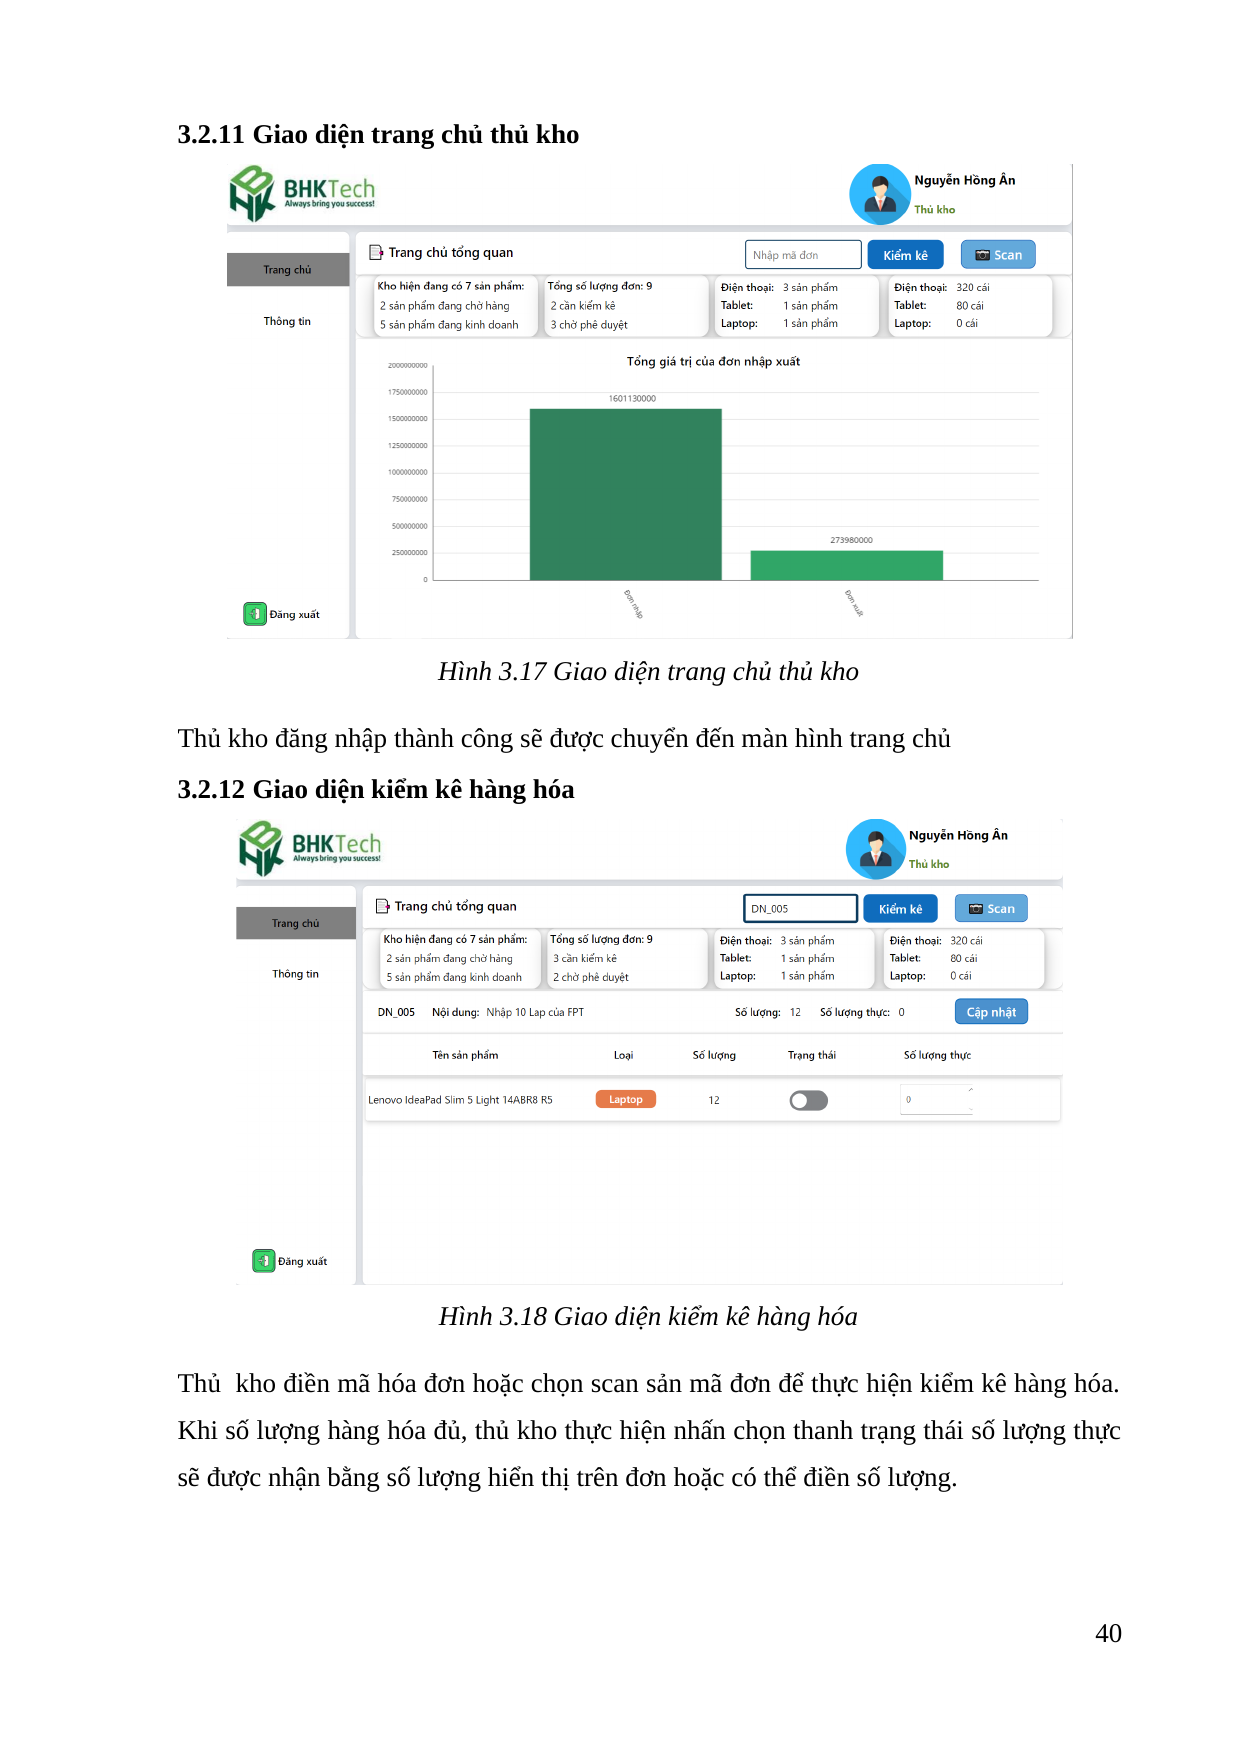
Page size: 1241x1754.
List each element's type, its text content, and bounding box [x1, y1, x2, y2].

text Thủ kho điền mã hóa đơn hoặc chọn scan sản mã đơn để thực hiện kiểm kê hàng hóa. Khi số lượng hàng hóa đủ, thủ kho thực hiện nhấn chọn thanh trạng thái số lượng thực sẽ được nhận bằng số lượng hiển thị trên đơn hoặc có thể điền số lượng. [177, 1367, 1122, 1492]
picture [227, 164, 1073, 639]
text Thủ kho đăng nhập thành công sẽ được chuyển đến màn hình trang chủ [177, 722, 1122, 753]
subtitle Giao diện trang chủ thủ kho [177, 118, 1122, 149]
subtitle Giao diện kiểm kê hàng hóa [177, 773, 1122, 804]
picture [236, 819, 1063, 1285]
